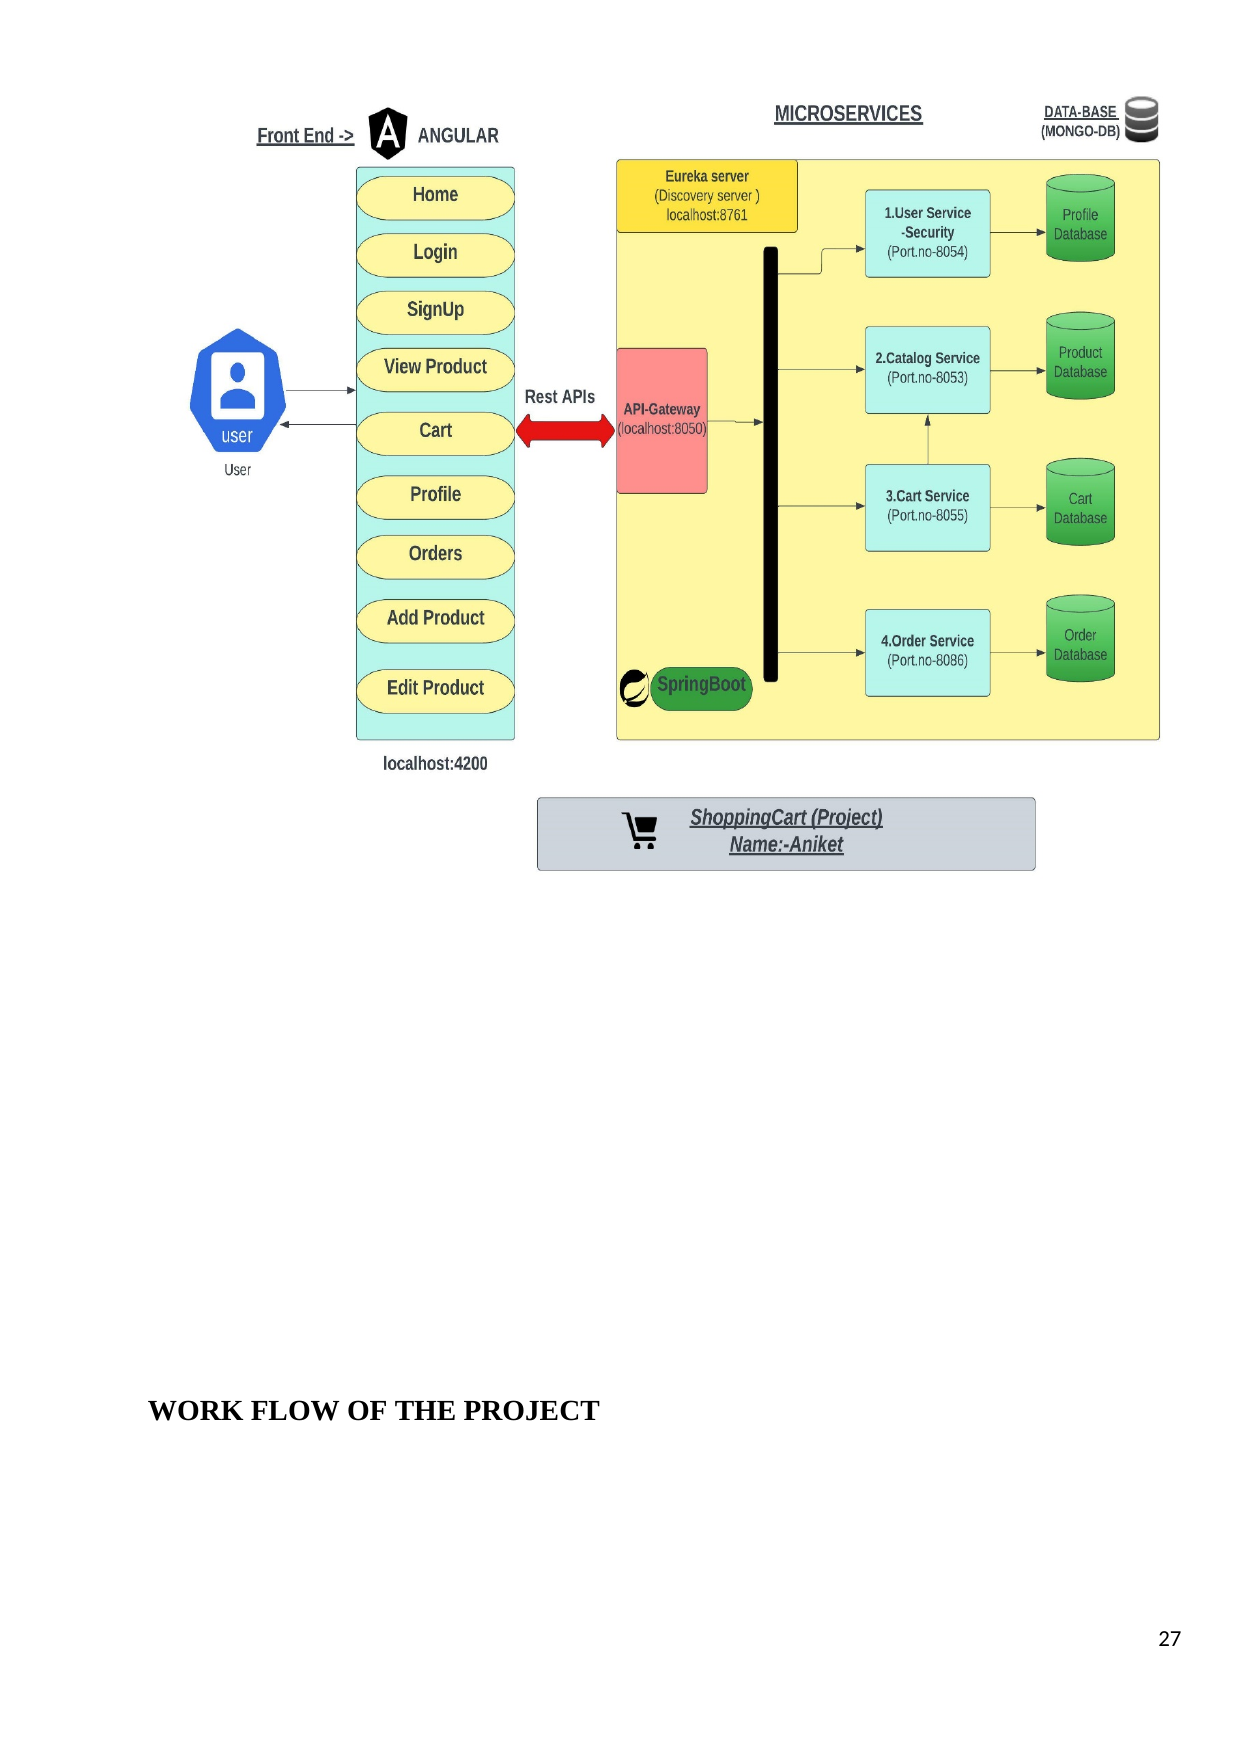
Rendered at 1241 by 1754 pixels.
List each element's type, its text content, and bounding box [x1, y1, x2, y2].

text WORK FLOW OF THE PROJECT [148, 1393, 1181, 1426]
picture [147, 59, 1182, 899]
